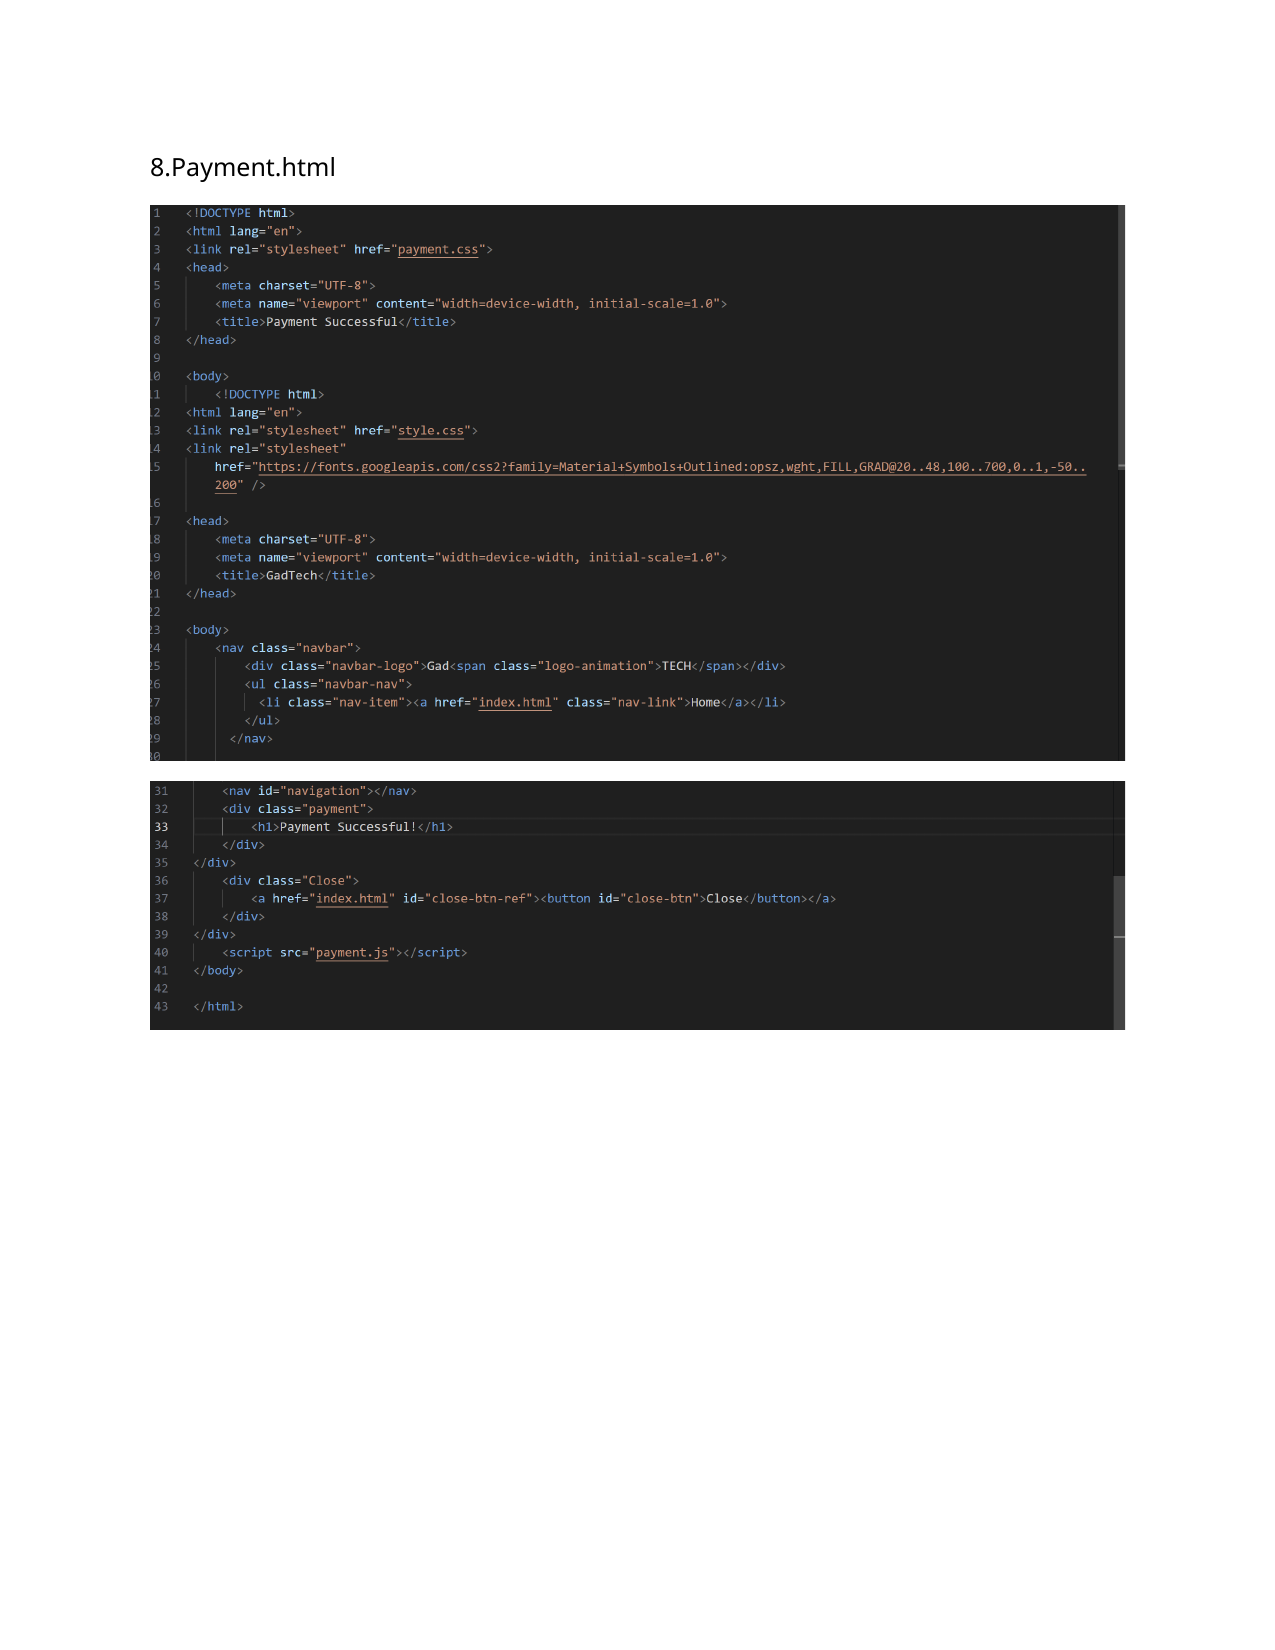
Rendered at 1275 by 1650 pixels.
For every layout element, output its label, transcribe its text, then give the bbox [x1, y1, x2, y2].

text 8.Payment.html [150, 150, 1125, 184]
picture [150, 205, 1125, 761]
picture [150, 781, 1125, 1030]
